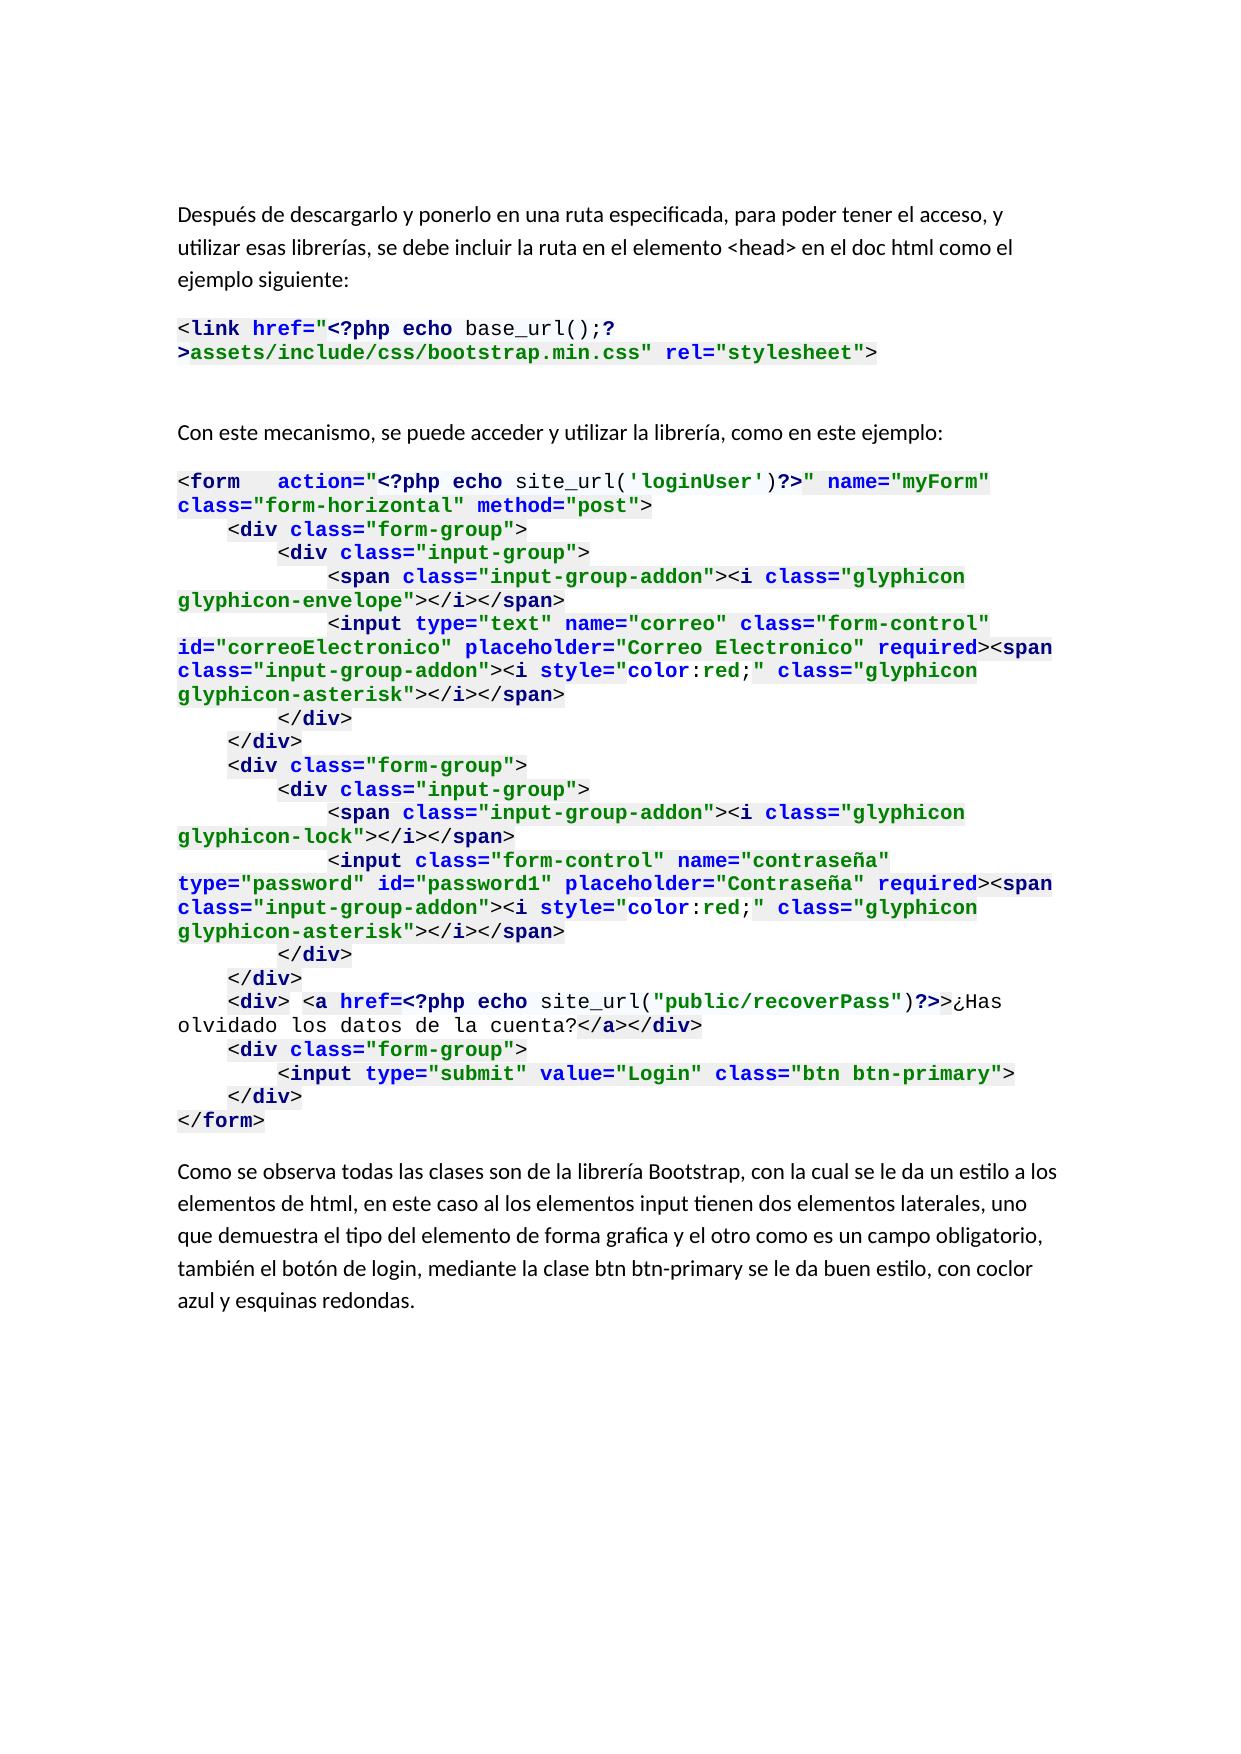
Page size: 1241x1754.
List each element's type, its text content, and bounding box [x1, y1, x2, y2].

text Después de descargarlo y ponerlo en una ruta especificada, para poder tener el acceso, y utilizar esas librerías, se debe incluir la ruta en el elemento <head> en el doc html como el ejemplo siguiente: [177, 201, 1063, 293]
text <link href="<?php echo base_url();?>assets/include/css/bootstrap.min.css" rel="stylesheet"> [615, 318, 1063, 365]
text Con este mecanismo, se puede acceder y utilizar la librería, como en este ejemplo: [177, 418, 1063, 446]
text Como se observa todas las clases son de la librería Bootstrap, con la cual se le da un estilo a los elementos de html, en este caso al los elementos input tienen dos elementos laterales, uno que demuestra el tipo del elemento de forma grafica y el otro como es un campo obligatorio, también el botón de login, mediante la clase btn btn-primary se le da buen estilo, con coclor azul y esquinas redondas. [177, 1157, 1063, 1314]
text <form action="<?php echo site_url('loginUser')?>" name="myForm" class="form-horizontal" method="post"> <div class="form-group"> <div class="input-group"> <span class="input-group-addon"><i class="glyphicon glyphicon-envelope"></i></span> <input type="text" name="correo" class="form-control" id="correoElectronico" placeholder="Correo Electronico" required><span class="input-group-addon"><i style="color:red;" class="glyphicon glyphicon-asterisk"></i></span> </div> </div> <div class="form-group"> <div class="input-group"> <span class="input-group-addon"><i class="glyphicon glyphicon-lock"></i></span> <input class="form-control" name="contraseña" type="password" id="password1" placeholder="Contraseña" required><span class="input-group-addon"><i style="color:red;" class="glyphicon glyphicon-asterisk"></i></span> </div> </div> <div> <a href=<?php echo site_url("public/recoverPass")?>>¿Has olvidado los datos de la cuenta?</a></div> <div class="form-group"> <input type="submit" value="Login" class="btn btn-primary"> </div> </form> [177, 471, 1063, 1133]
